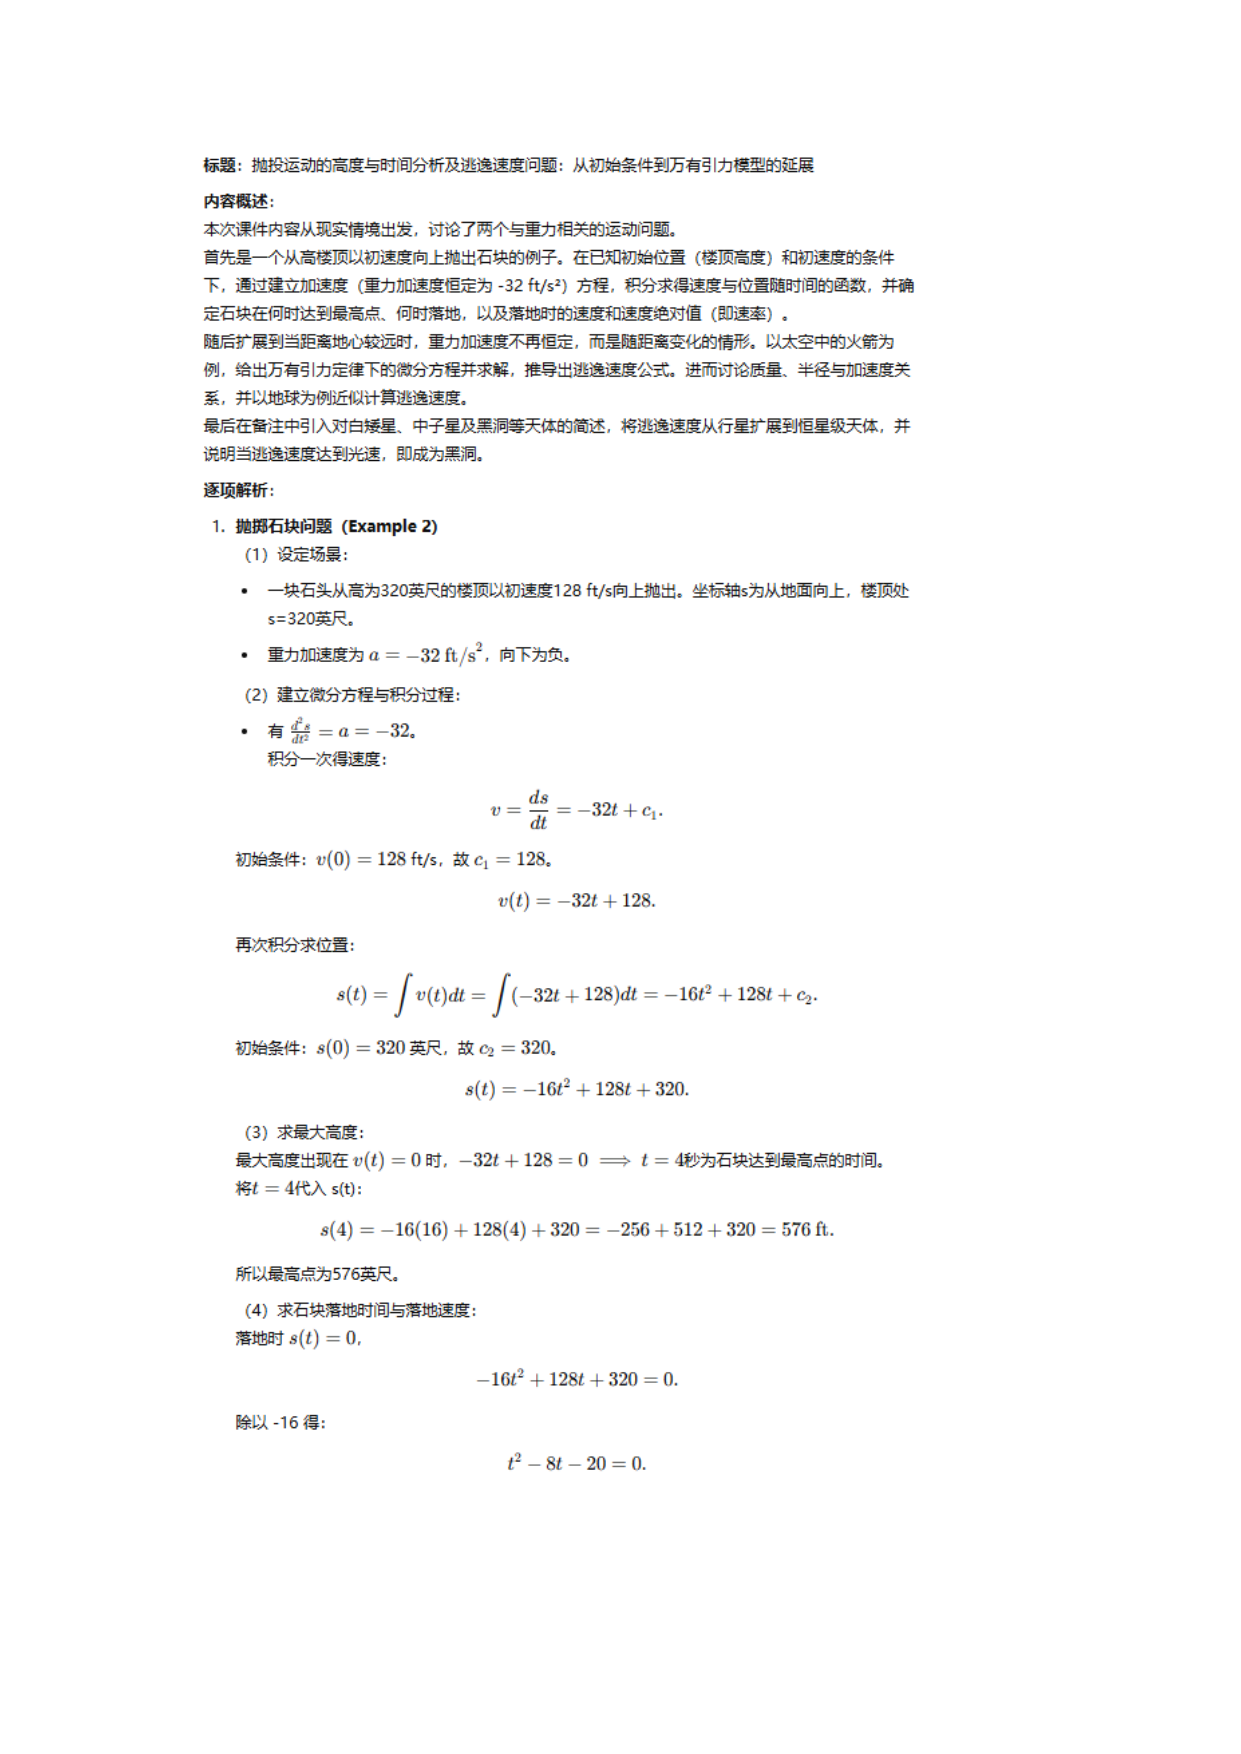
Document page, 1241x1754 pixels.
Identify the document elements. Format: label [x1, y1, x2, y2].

picture [187, 152, 1053, 1486]
